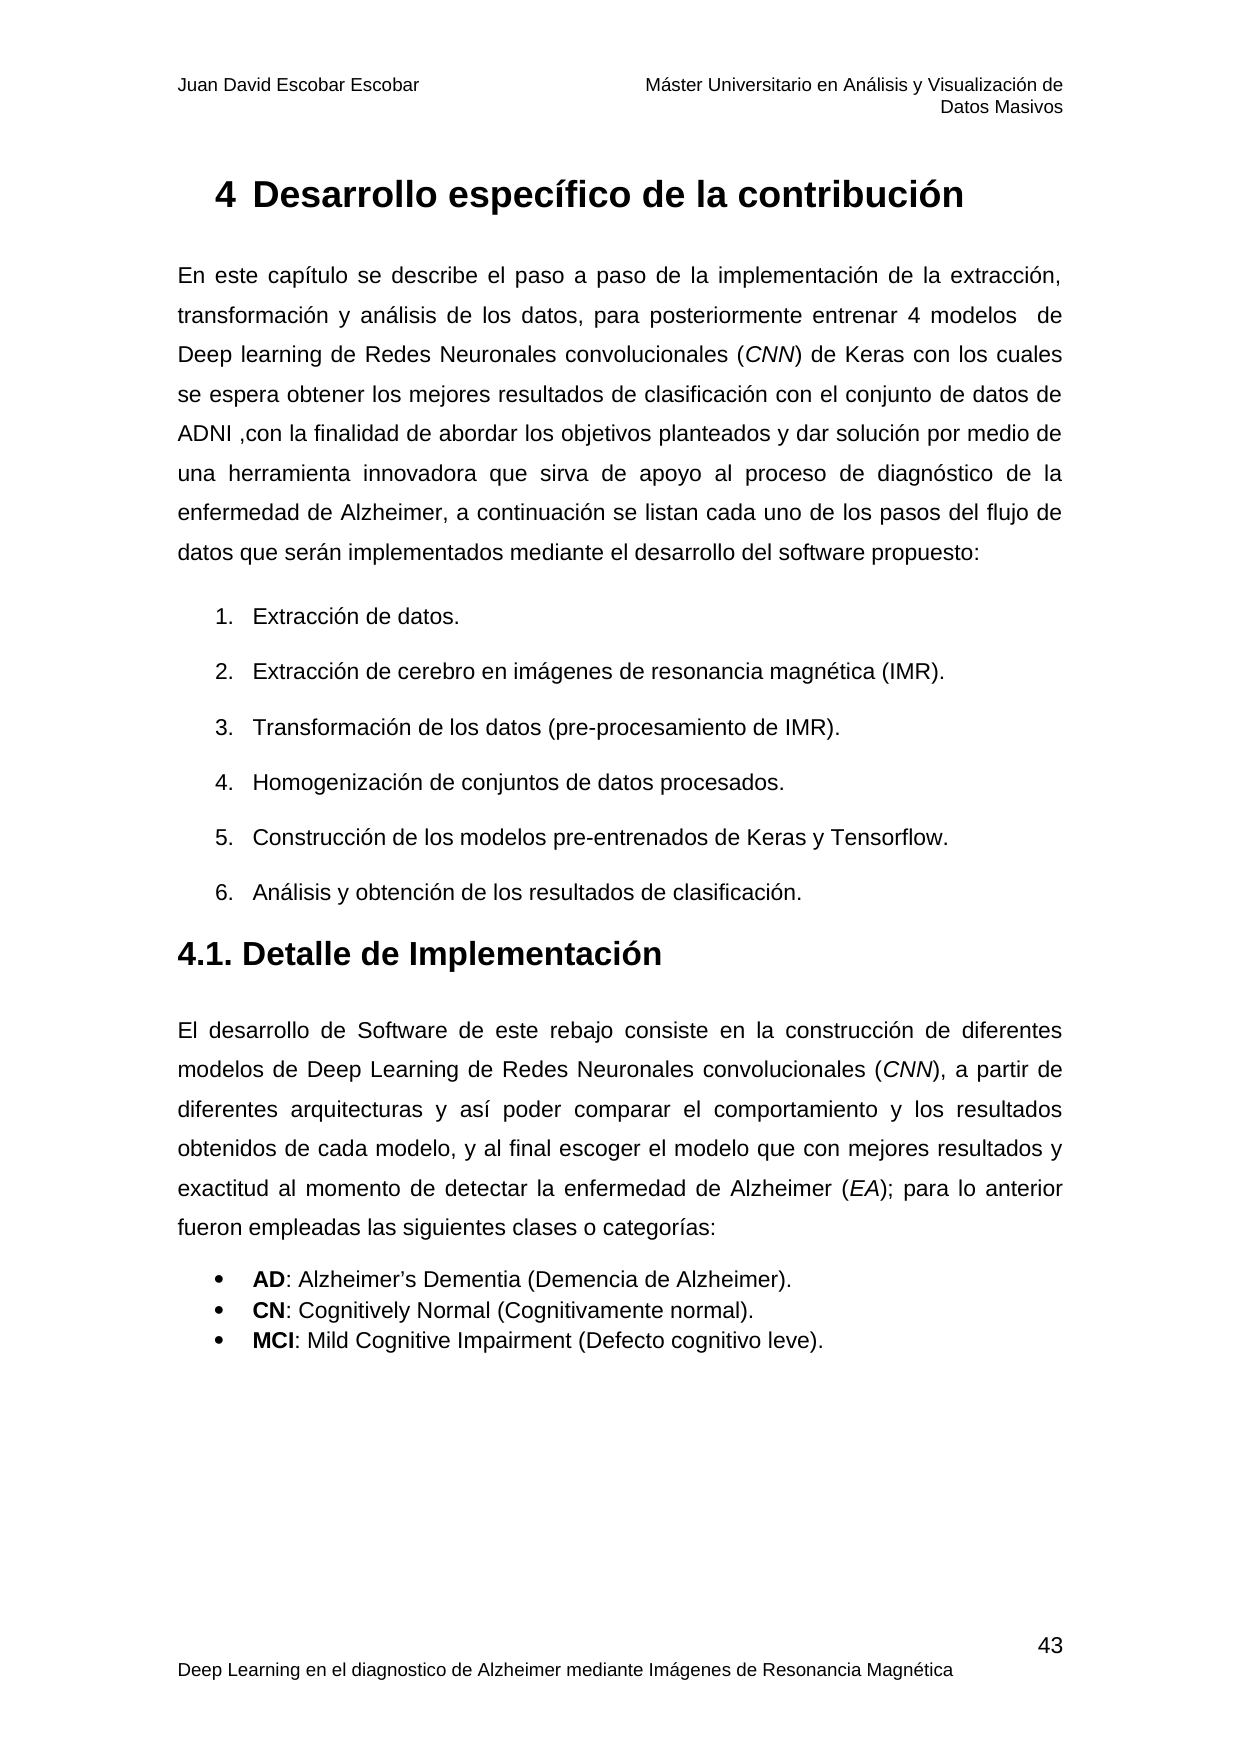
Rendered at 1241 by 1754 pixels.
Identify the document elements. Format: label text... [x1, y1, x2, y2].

list Construcción de los modelos pre-entrenados de Keras y Tensorflow. [215, 824, 1063, 850]
list MCI: Mild Cognitive Impairment (Defecto cognitivo leve). [215, 1327, 1063, 1353]
text El desarrollo de Software de este rebajo consiste en la construcción de diferentes modelos de Deep Learning de Redes Neuronales convolucionales (CNN), a partir de diferentes arquitecturas y así poder comparar el comportamiento y los resultados obtenidos de cada modelo, y al final escoger el modelo que con mejores resultados y exactitud al momento de detectar la enfermedad de Alzheimer (EA); para lo anterior fueron empleadas las siguientes clases o categorías: [177, 1017, 1063, 1241]
list AD: Alzheimer’s Dementia (Demencia de Alzheimer). [215, 1266, 1063, 1293]
list Homogenización de conjuntos de datos procesados. [215, 769, 1063, 795]
list Transformación de los datos (pre-procesamiento de IMR). [215, 713, 1063, 740]
subtitle 4.1. Detalle de Implementación [177, 934, 1063, 973]
list CN: Cognitively Normal (Cognitivamente normal). [215, 1297, 1063, 1323]
list Análisis y obtención de los resultados de clasificación. [215, 879, 1063, 906]
text En este capítulo se describe el paso a paso de la implementación de la extracción, transformación y análisis de los datos, para posteriormente entrenar 4 modelos de Deep learning de Redes Neuronales convolucionales (CNN) de Keras con los cuales se espera obtener los mejores resultados de clasificación con el conjunto de datos de ADNI ,con la finalidad de abordar los objetivos planteados y dar solución por medio de una herramienta innovadora que sirva de apoyo al proceso de diagnóstico de la enfermedad de Alzheimer, a continuación se listan cada uno de los pasos del flujo de datos que serán implementados mediante el desarrollo del software propuesto: [177, 262, 1063, 565]
subtitle Desarrollo específico de la contribución [215, 173, 1063, 216]
list Extracción de datos. [215, 603, 1063, 629]
list Extracción de cerebro en imágenes de resonancia magnética (IMR). [215, 658, 1063, 685]
